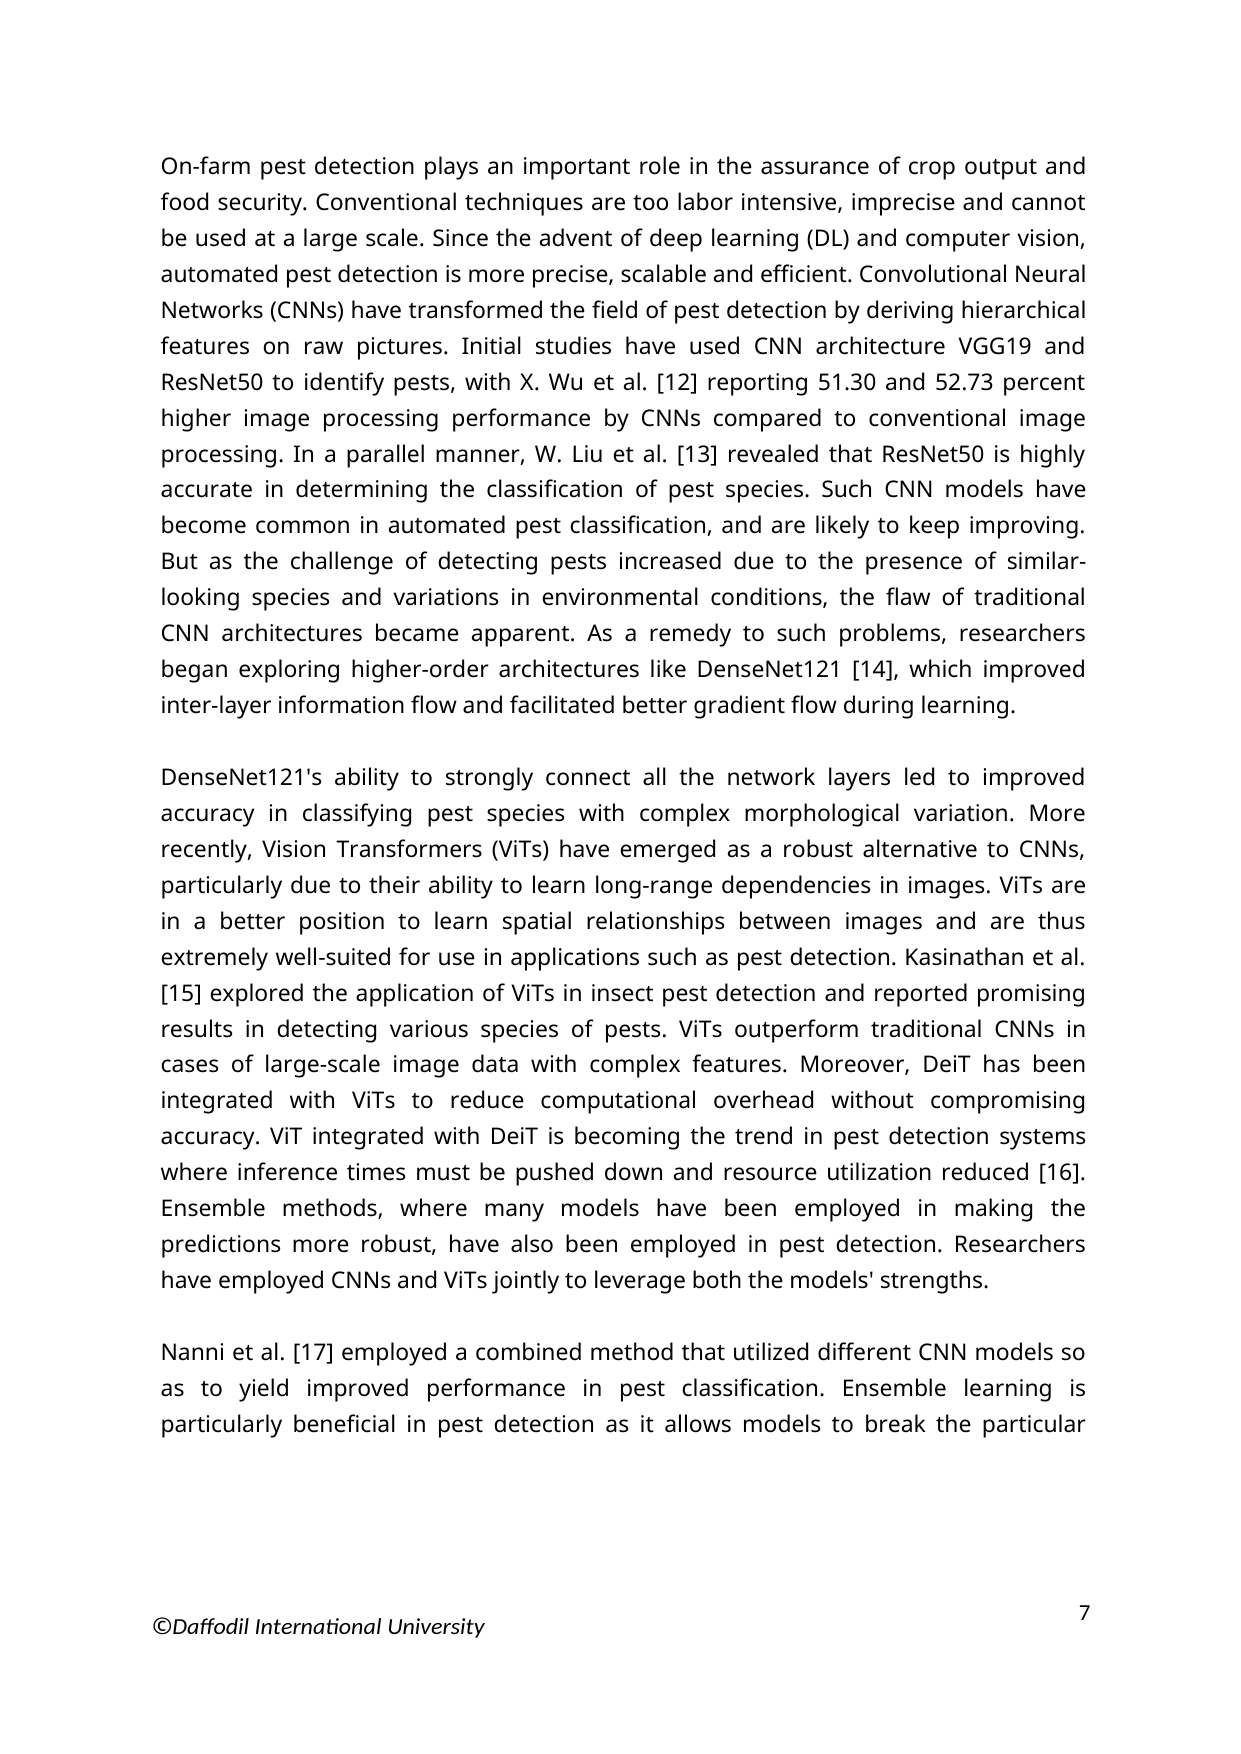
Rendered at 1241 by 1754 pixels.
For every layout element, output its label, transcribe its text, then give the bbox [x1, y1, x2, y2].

text On-farm pest detection plays an important role in the assurance of crop output and food security. Conventional techniques are too labor intensive, imprecise and cannot be used at a large scale. Since the advent of deep learning (DL) and computer vision, automated pest detection is more precise, scalable and efficient. Convolutional Neural Networks (CNNs) have transformed the field of pest detection by deriving hierarchical features on raw pictures. Initial studies have used CNN architecture VGG19 and ResNet50 to identify pests, with X. Wu et al. [12] reporting 51.30 and 52.73 percent higher image processing performance by CNNs compared to conventional image processing. In a parallel manner, W. Liu et al. [13] revealed that ResNet50 is highly accurate in determining the classification of pest species. Such CNN models have become common in automated pest classification, and are likely to keep improving. But as the challenge of detecting pests increased due to the presence of similar-looking species and variations in environmental conditions, the flaw of traditional CNN architectures became apparent. As a remedy to such problems, researchers began exploring higher-order architectures like DenseNet121 [14], which improved inter-layer information flow and facilitated better gradient flow during learning. [160, 150, 1087, 720]
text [160, 1336, 1087, 1439]
text DenseNet121's ability to strongly connect all the network layers led to improved accuracy in classifying pest species with complex morphological variation. More recently, Vision Transformers (ViTs) have emerged as a robust alternative to CNNs, particularly due to their ability to learn long-range dependencies in images. ViTs are in a better position to learn spatial relationships between images and are thus extremely well-suited for use in applications such as pest detection. Kasinathan et al. [15] explored the application of ViTs in insect pest detection and reported promising results in detecting various species of pests. ViTs outperform traditional CNNs in cases of large-scale image data with complex features. Moreover, DeiT has been integrated with ViTs to reduce computational overhead without compromising accuracy. ViT integrated with DeiT is becoming the trend in pest detection systems where inference times must be pushed down and resource utilization reduced [16]. Ensemble methods, where many models have been employed in making the predictions more robust, have also been employed in pest detection. Researchers have employed CNNs and ViTs jointly to leverage both the models' strengths. [160, 761, 1087, 1295]
